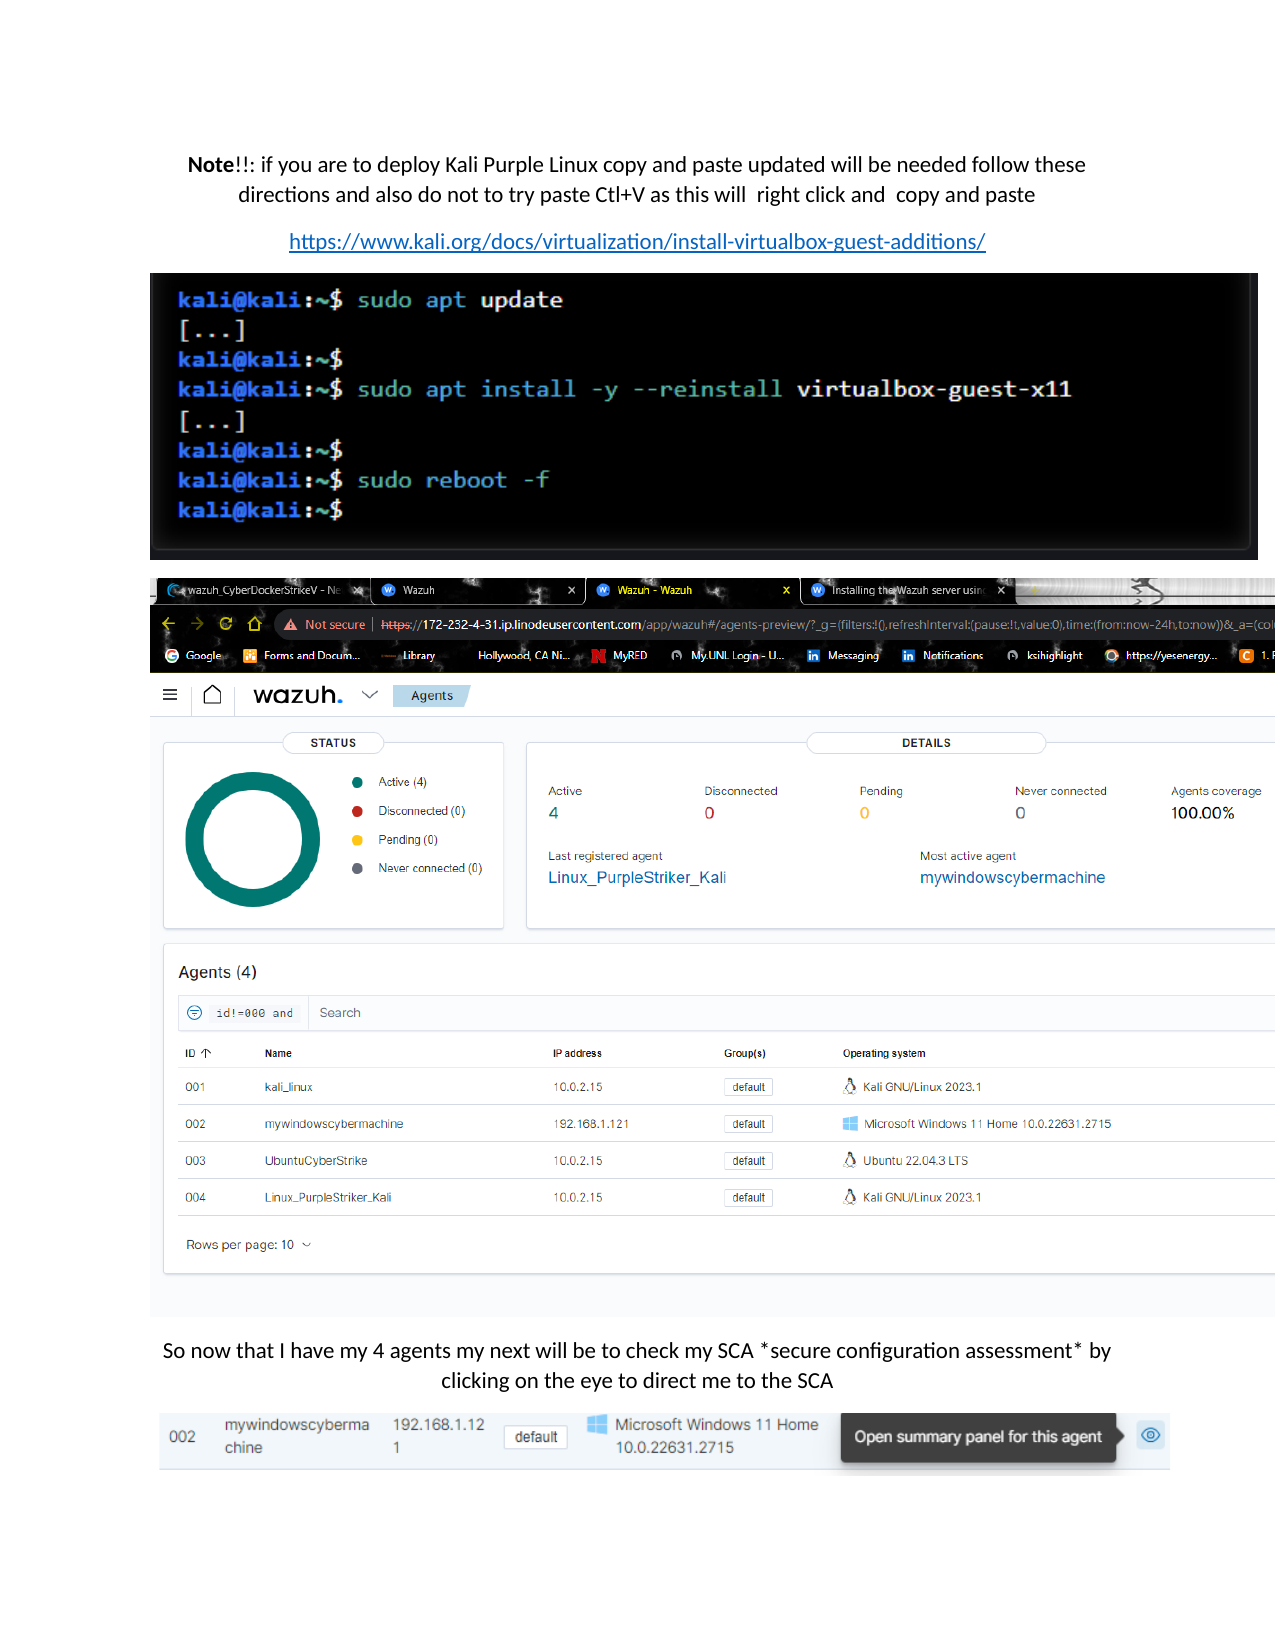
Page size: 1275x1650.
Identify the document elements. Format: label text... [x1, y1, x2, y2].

picture [150, 1413, 1171, 1476]
text Note!!: if you are to deploy Kali Purple Linux copy and paste updated will be needed follow these directions and also do not to try paste Ctl+V as this will right click and copy and paste [150, 150, 1125, 208]
text https://www.kali.org/docs/virtualization/install-virtualbox-guest-additions/ [150, 227, 1125, 255]
picture [150, 273, 1258, 560]
text So now that I have my 4 agents my next will be to check my SCA *secure configuration assessment* by clicking on the eye to direct me to the SCA [150, 1336, 1125, 1394]
picture [150, 578, 1275, 1317]
